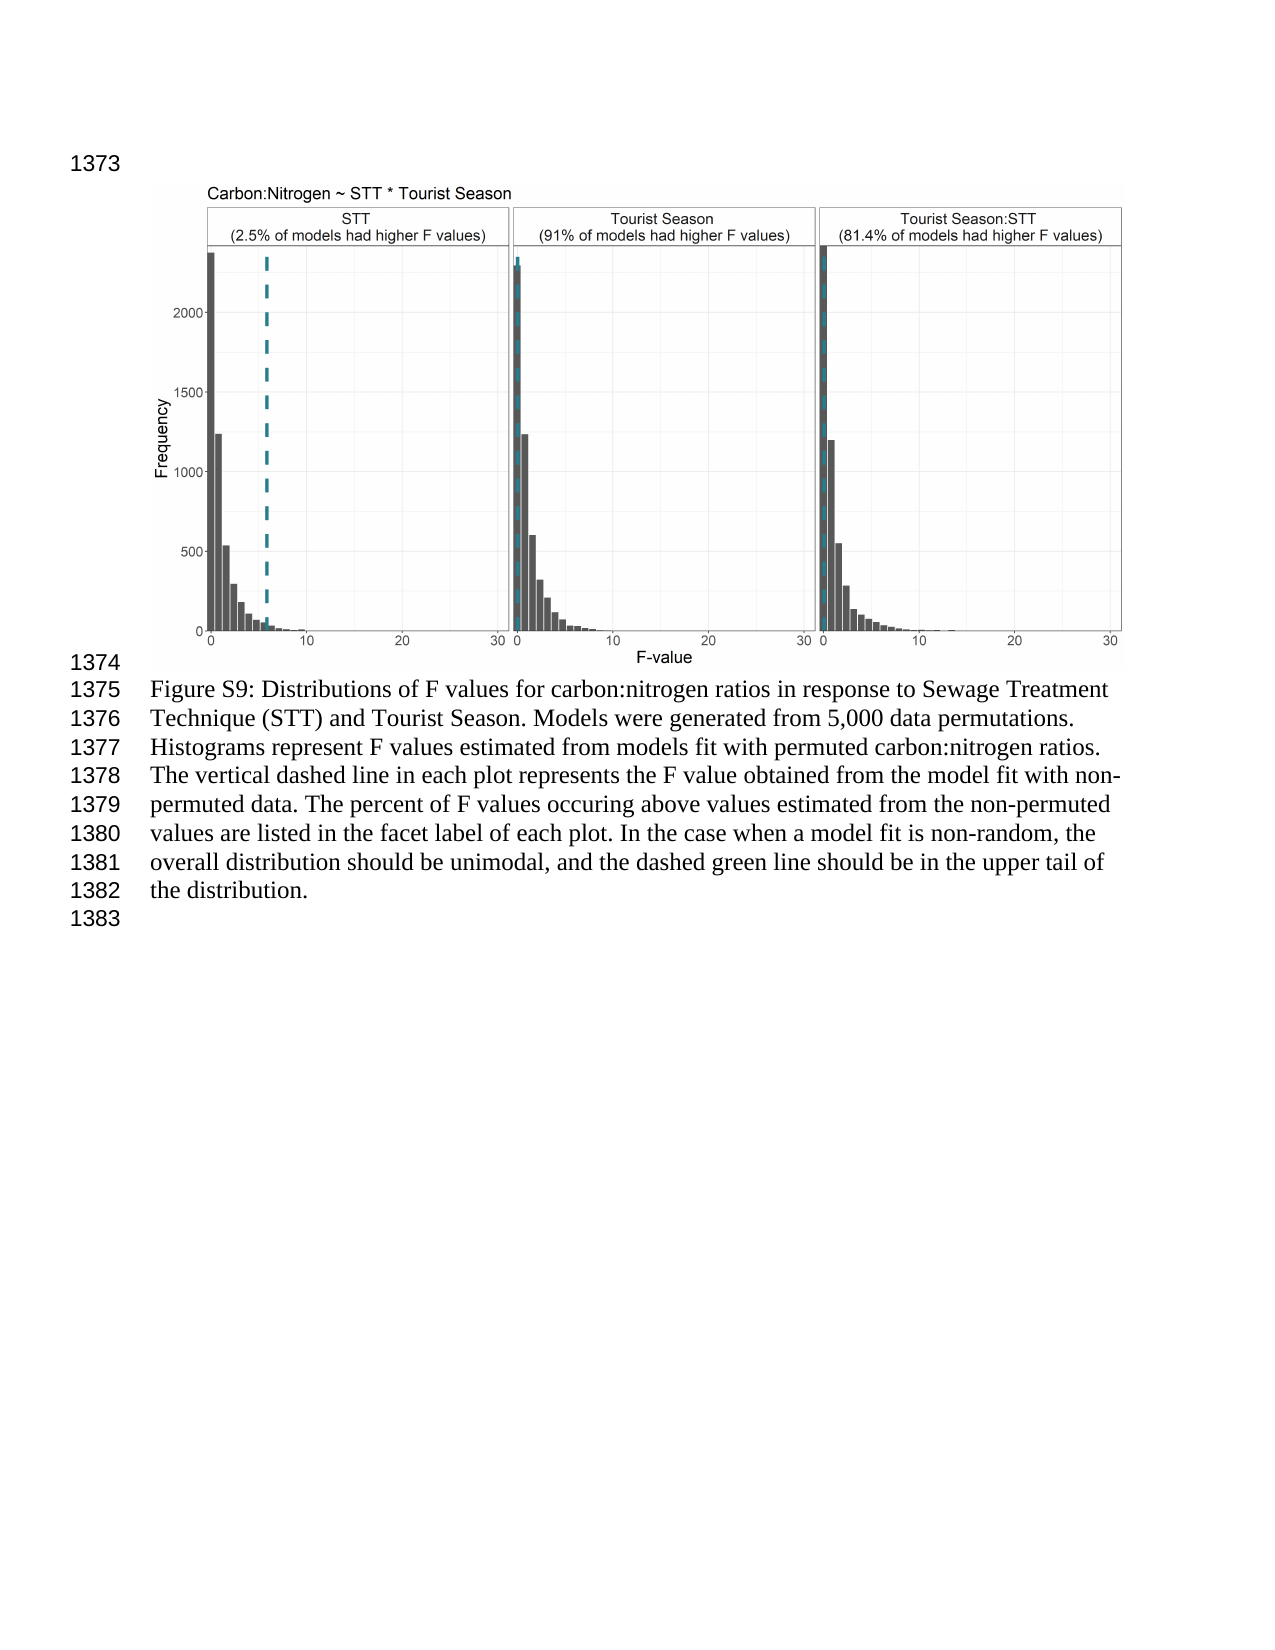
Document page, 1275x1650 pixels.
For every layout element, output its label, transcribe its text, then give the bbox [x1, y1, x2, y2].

text Figure S9: Distributions of F values for carbon:nitrogen ratios in response to Sewage Treatment Technique (STT) and Tourist Season. Models were generated from 5,000 data permutations. Histograms represent F values estimated from models fit with permuted carbon:nitrogen ratios. The vertical dashed line in each plot represents the F value obtained from the model fit with non-permuted data. The percent of F values occuring above values estimated from the non-permuted values are listed in the facet label of each plot. In the case when a model fit is non-random, the overall distribution should be unimodal, and the dashed green line should be in the upper tail of the distribution. [150, 674, 1125, 904]
picture [150, 183, 1125, 671]
